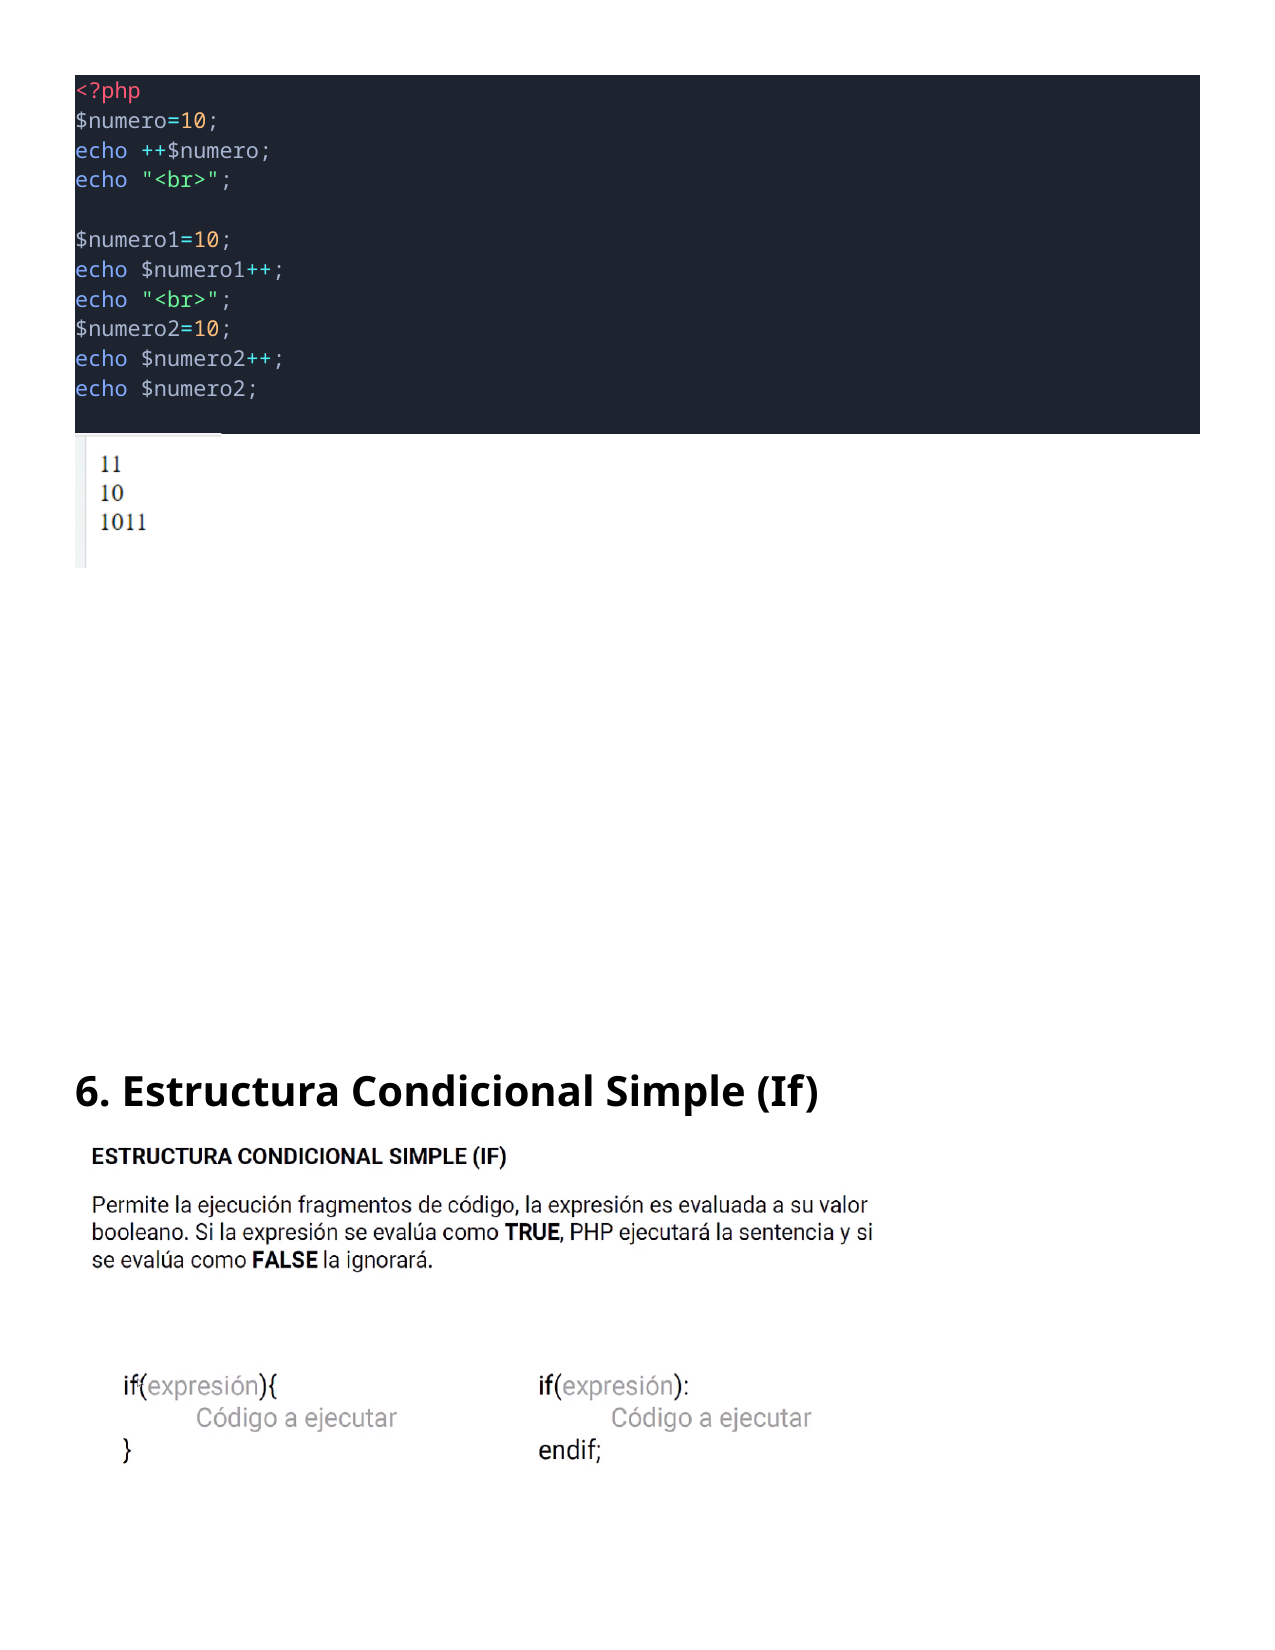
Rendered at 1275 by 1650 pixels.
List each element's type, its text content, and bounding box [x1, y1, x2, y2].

text $numero=10; [75, 105, 1200, 134]
text $numero1=10; [75, 224, 1200, 254]
text echo ++$numero; [75, 134, 1200, 164]
text $numero2=10; [75, 313, 1200, 343]
picture [75, 433, 222, 568]
text echo $numero2++; [75, 343, 1200, 373]
text <?php [75, 75, 1200, 105]
text echo $numero1++; [75, 254, 1200, 283]
text echo "<br>"; [75, 283, 1200, 313]
text echo "<br>"; [75, 164, 1200, 194]
text echo $numero2; [75, 373, 1200, 434]
picture [75, 1122, 883, 1512]
